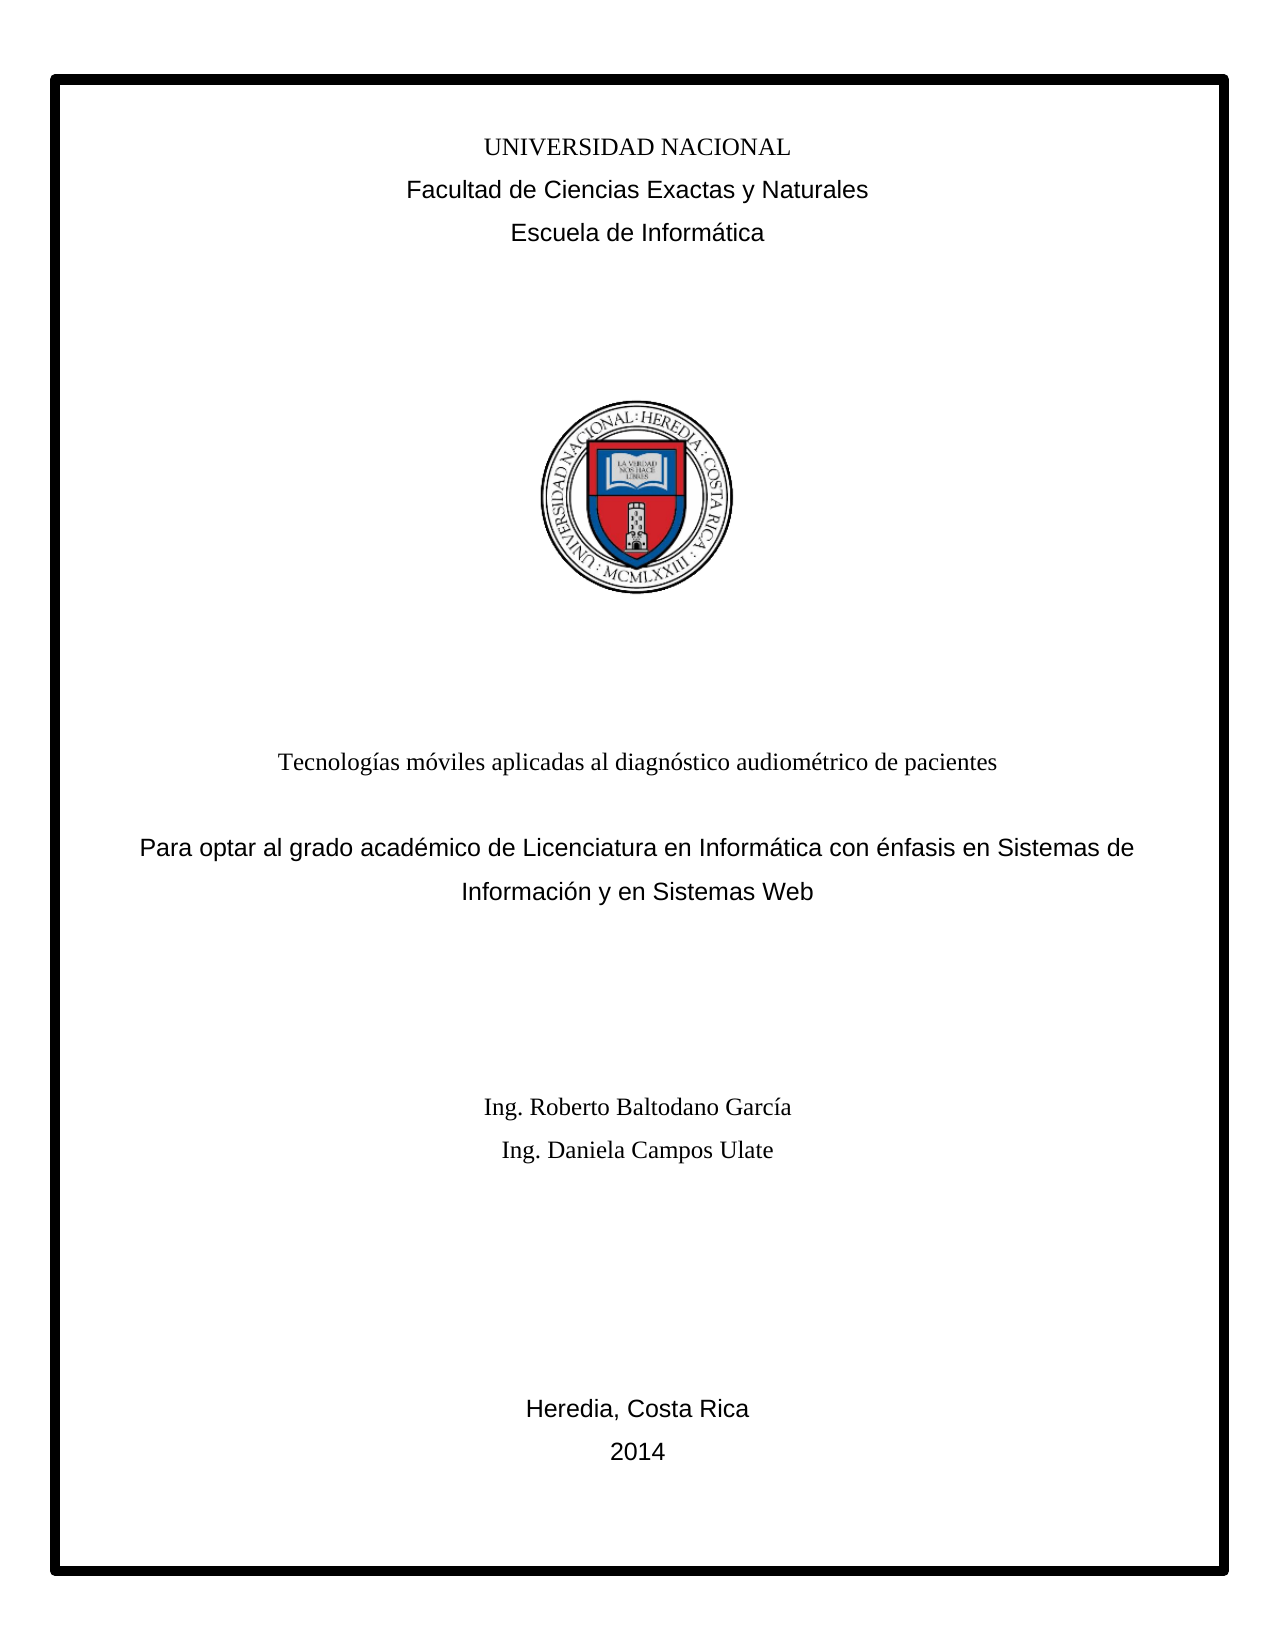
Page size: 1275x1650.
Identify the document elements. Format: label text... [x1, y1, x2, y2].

text 2014 [103, 1437, 1172, 1466]
text Para optar al grado académico de Licenciatura en Informática con énfasis en Sistemas de Información y en Sistemas Web [103, 833, 1172, 905]
picture [531, 390, 744, 604]
text Ing. Daniela Campos Ulate [103, 1135, 1172, 1164]
text Ing. Roberto Baltodano García [103, 1092, 1172, 1121]
